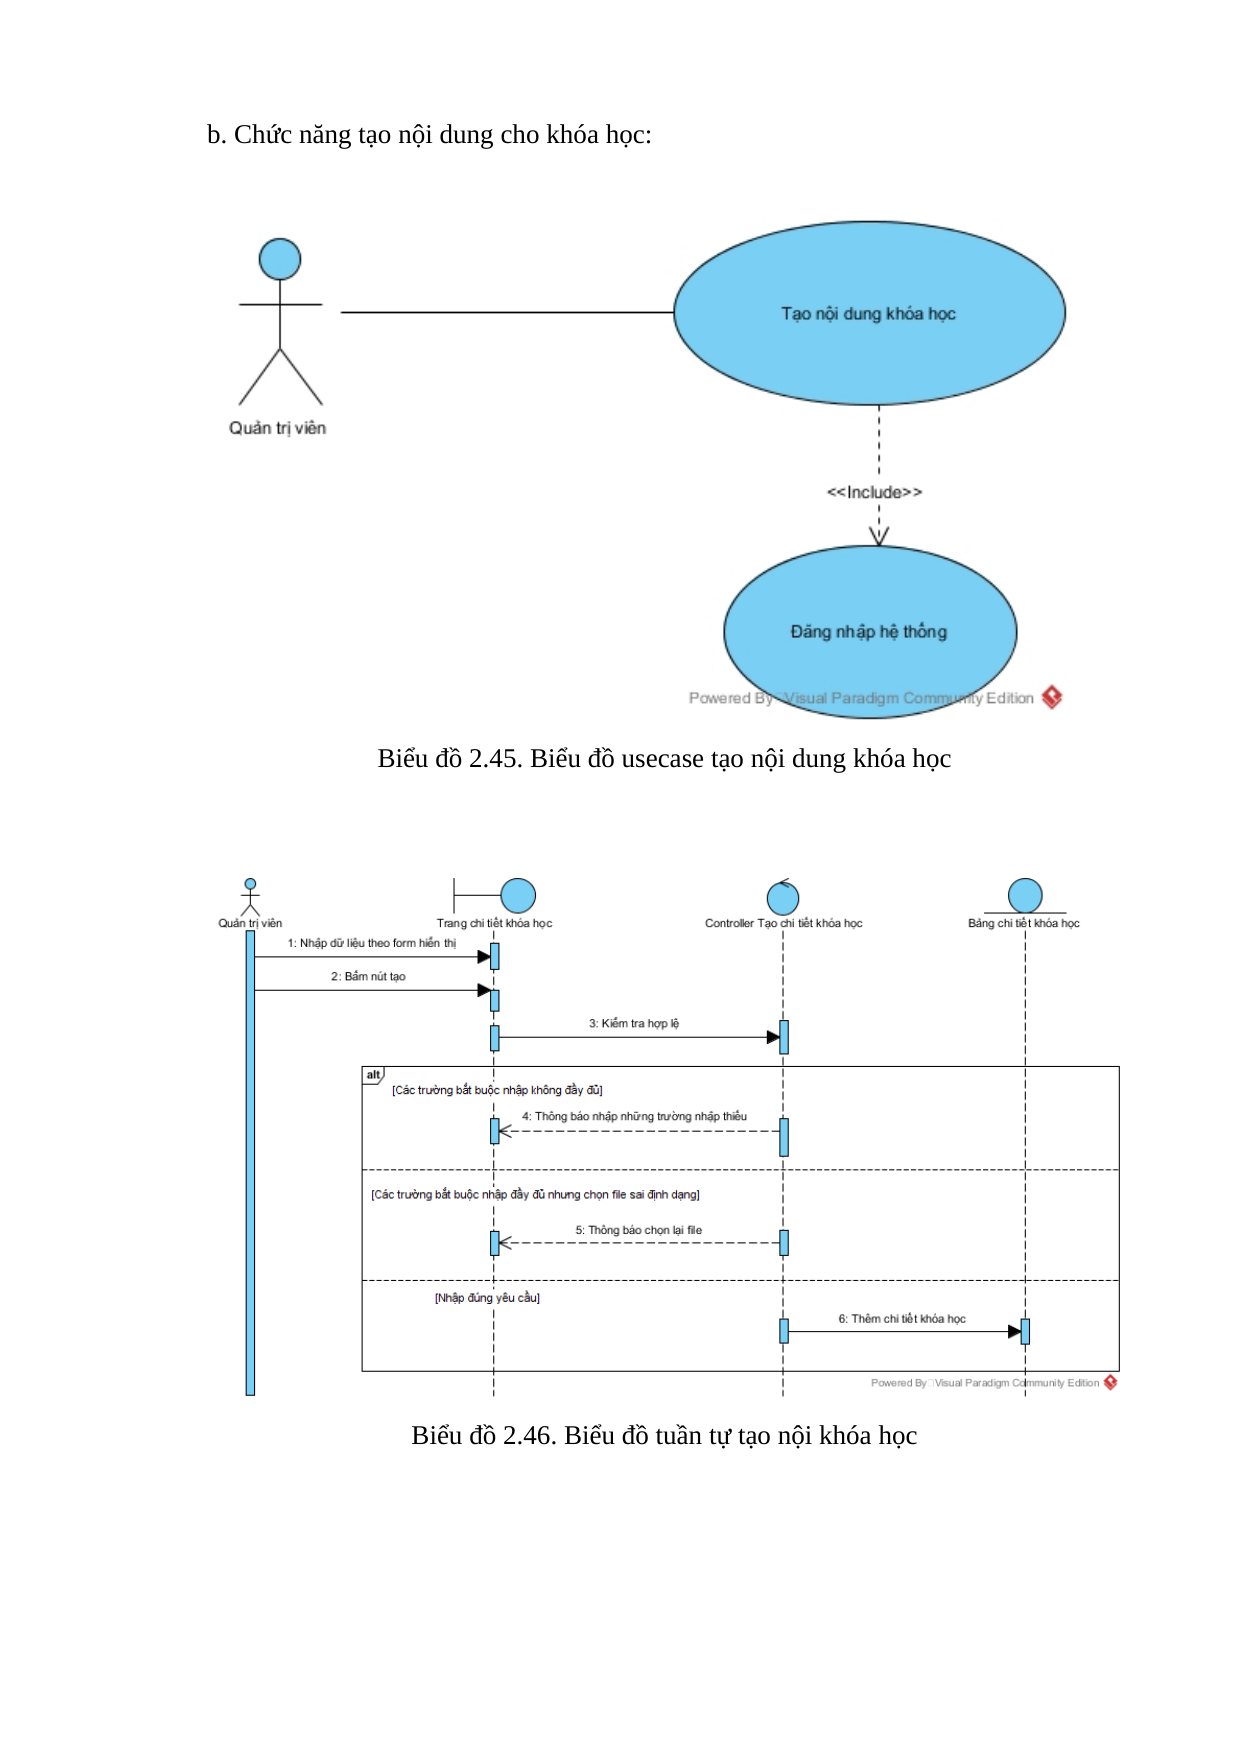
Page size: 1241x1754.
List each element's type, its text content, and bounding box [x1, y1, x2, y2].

subtitle Biểu đồ 2.45. Biểu đồ usecase tạo nội dung khóa học [207, 742, 1122, 773]
text b. Chức năng tạo nội dung cho khóa học: [207, 118, 1122, 149]
picture [206, 876, 1123, 1400]
picture [206, 218, 1071, 724]
subtitle Biểu đồ 2.46. Biểu đồ tuần tự tạo nội khóa học [207, 1419, 1122, 1450]
